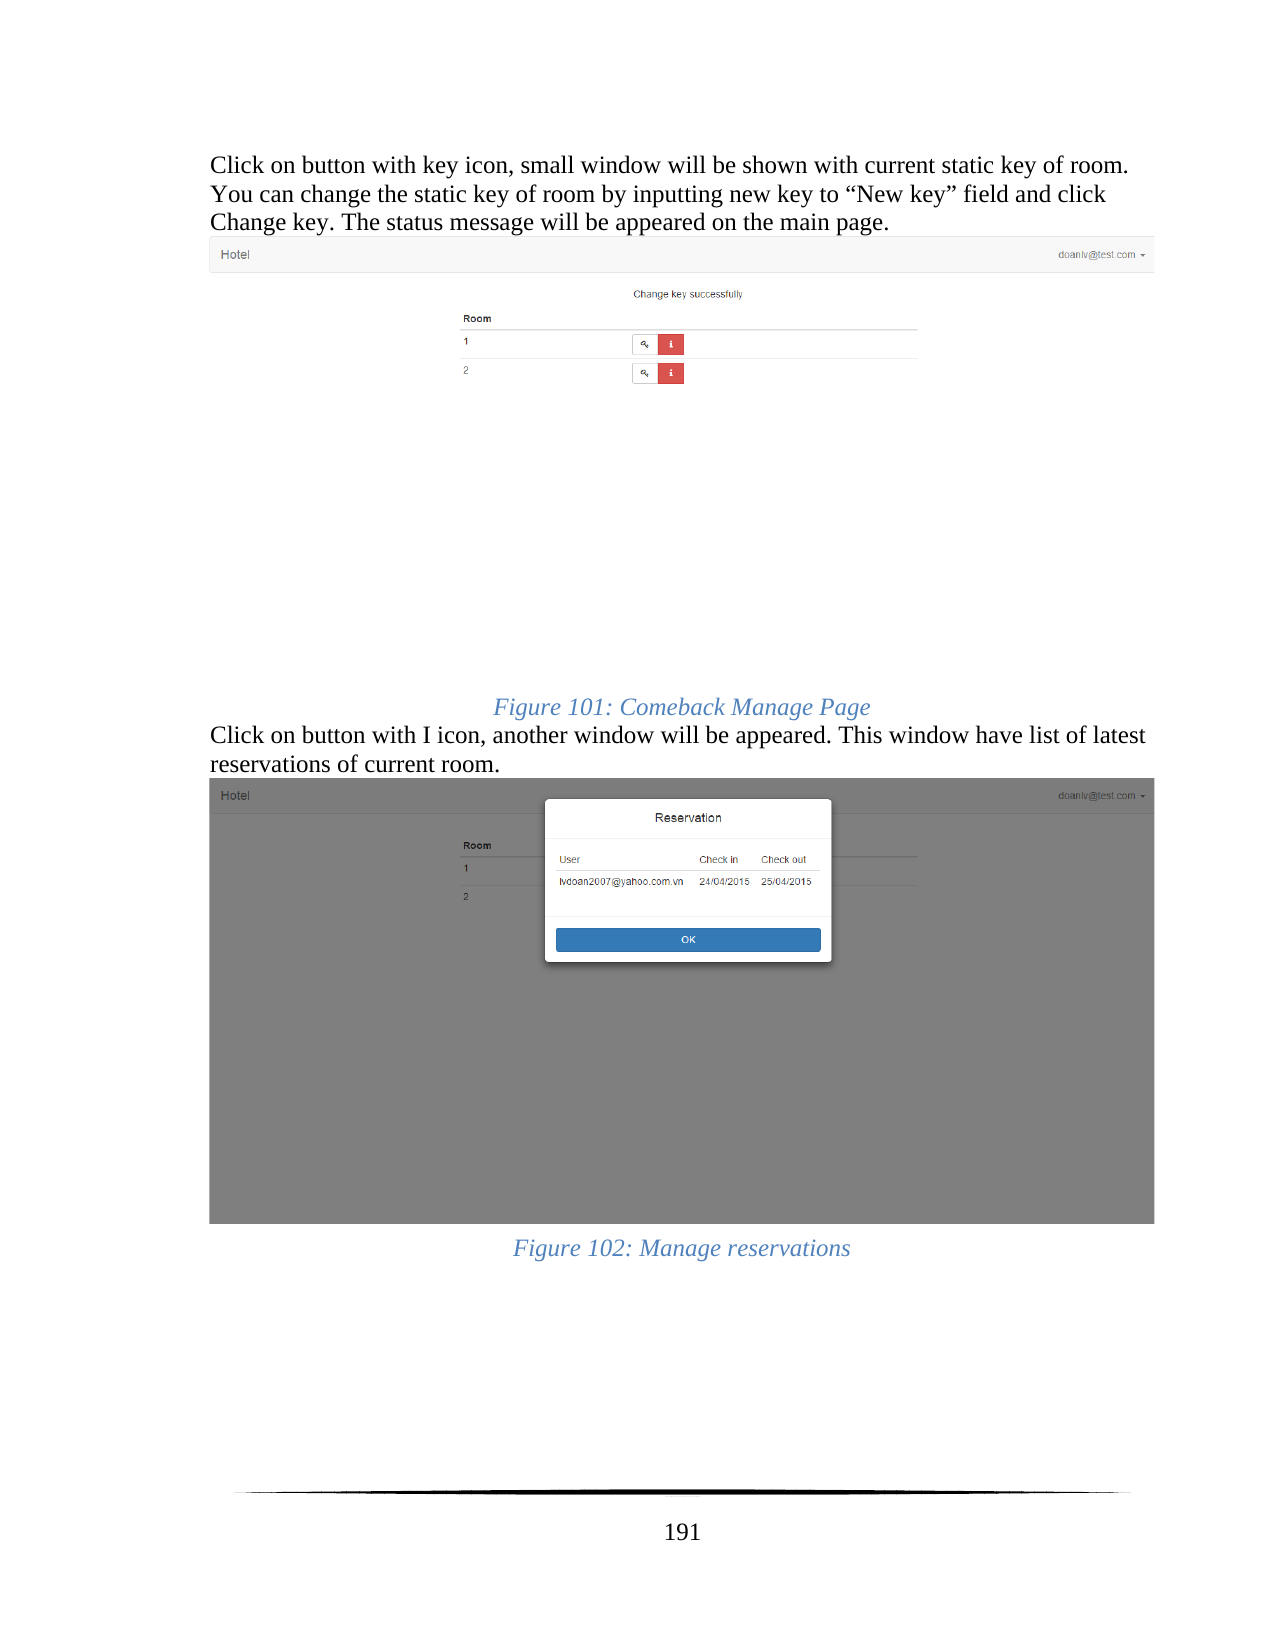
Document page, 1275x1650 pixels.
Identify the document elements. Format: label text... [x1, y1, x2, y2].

picture [234, 1488, 1132, 1497]
text Click on button with I icon, another window will be appeared. This window have list of latest reservations of current room. [210, 683, 1155, 778]
text Click on button with key icon, small window will be shown with current static key of room. [210, 150, 1155, 179]
text You can change the static key of room by inputting new key to “New key” field and click Change key. The status message will be appeared on the main page. [210, 179, 1155, 236]
picture [209, 236, 1155, 683]
picture [209, 778, 1155, 1224]
